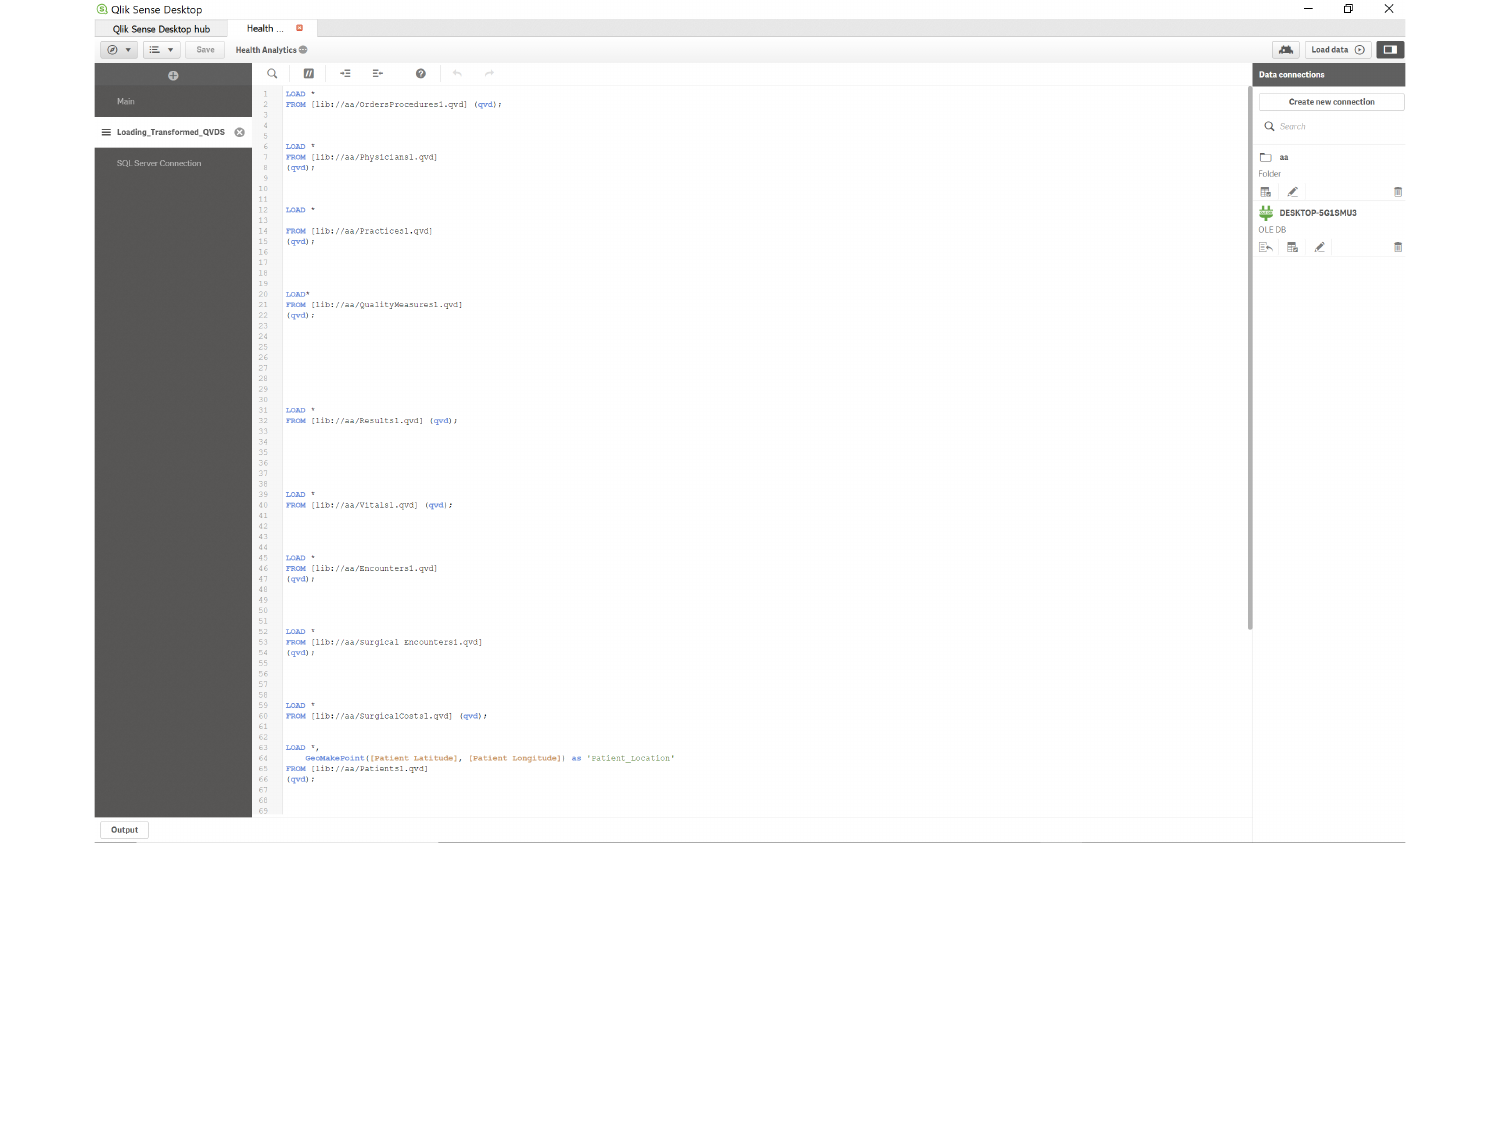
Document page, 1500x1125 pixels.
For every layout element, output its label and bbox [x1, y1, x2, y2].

picture [94, 0, 1406, 843]
